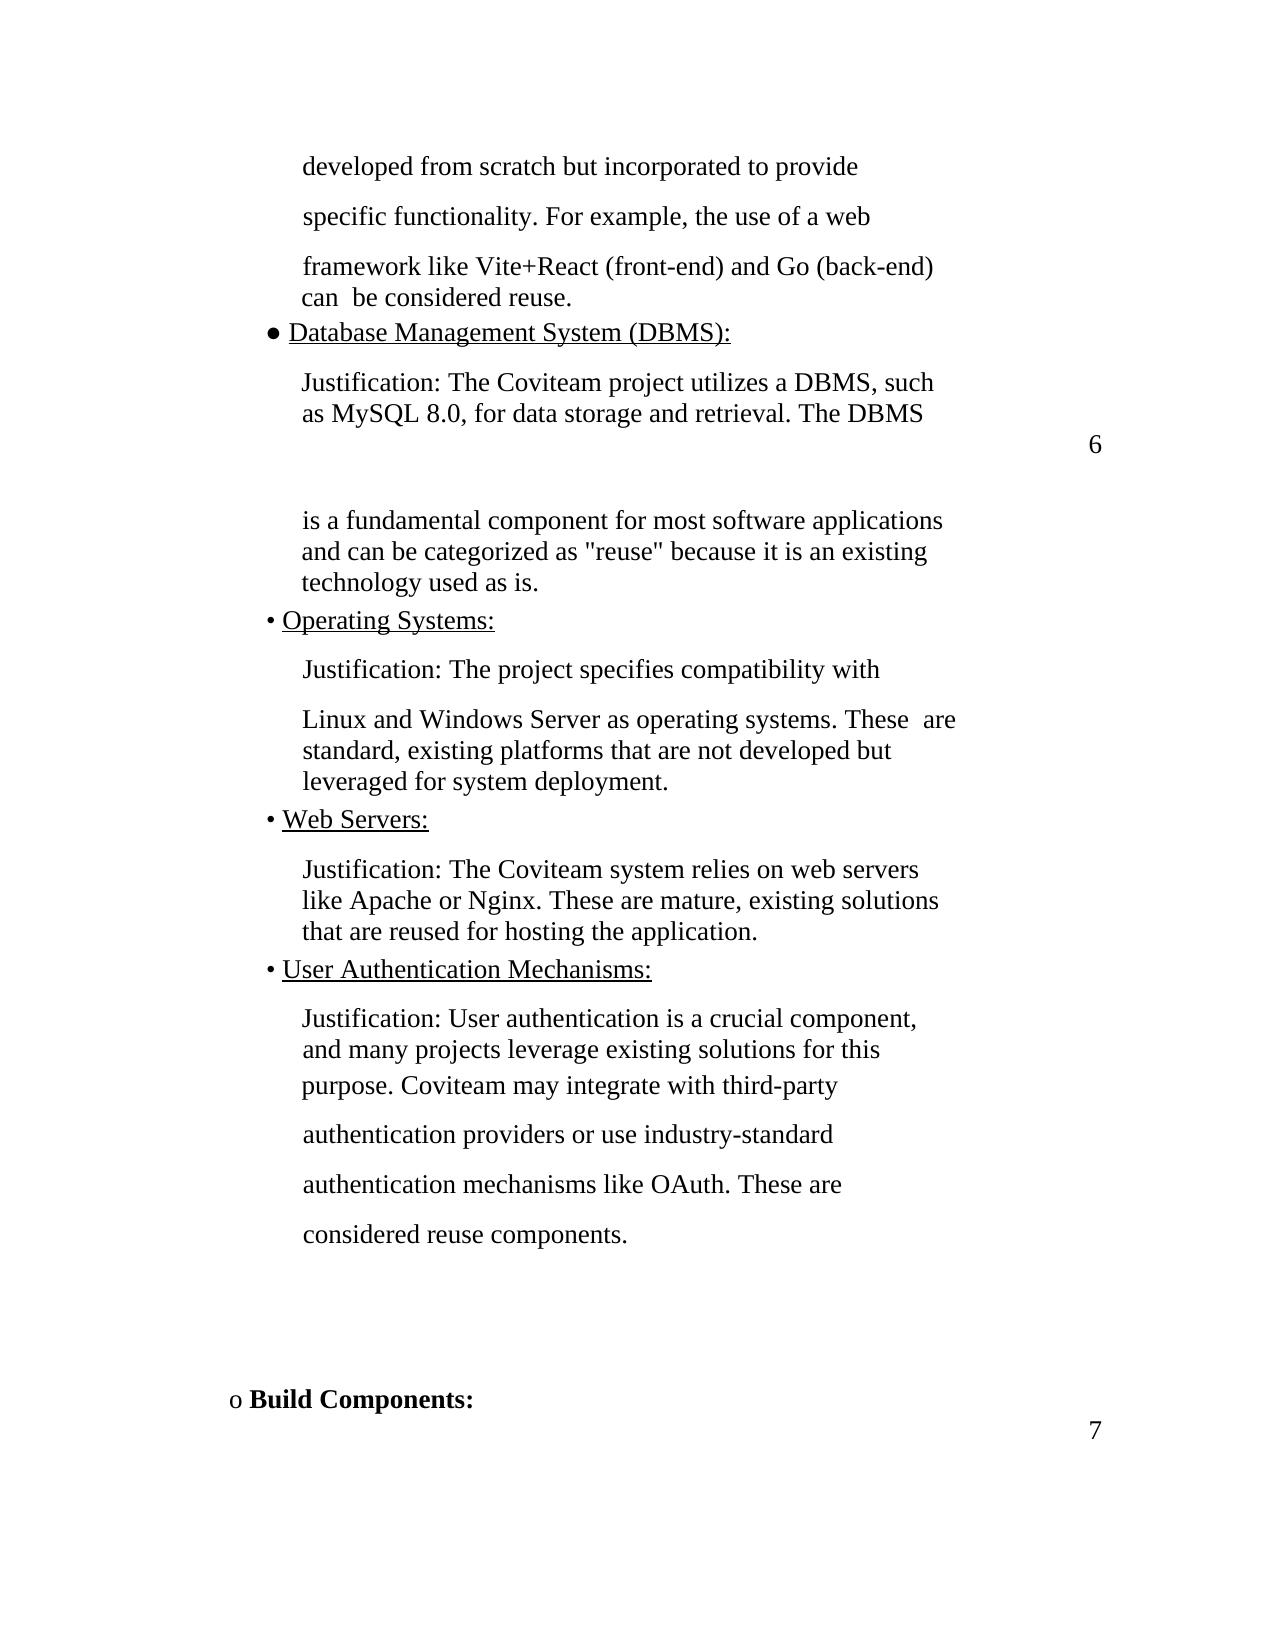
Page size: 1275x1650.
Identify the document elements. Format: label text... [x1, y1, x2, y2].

text Justification: The project specifies compatibility with [302, 653, 1125, 684]
text framework like Vite+React (front-end) and Go (back-end) can be considered reuse. [301, 249, 958, 312]
text • User Authentication Mechanisms: [266, 953, 1125, 984]
text Justification: The Coviteam project utilizes a DBMS, such as MySQL 8.0, for data storage and retrieval. The DBMS [301, 366, 968, 428]
text is a fundamental component for most software applications and can be categorized as "reuse" because it is an existing technology used as is. [301, 504, 978, 597]
text • Web Servers: [266, 803, 1125, 834]
text developed from scratch but incorporated to provide [302, 150, 1125, 181]
text Justification: User authentication is a crucial component, and many projects leverage existing solutions for this [302, 1002, 947, 1065]
text authentication providers or use industry-standard [303, 1119, 1125, 1150]
text 6 [150, 428, 1108, 459]
text specific functionality. For example, the use of a web [303, 200, 1125, 231]
text purpose. Coviteam may integrate with third-party [301, 1069, 1125, 1100]
text 7 [150, 1414, 1108, 1445]
text • Operating Systems: [266, 604, 1125, 635]
text authentication mechanisms like OAuth. These are [303, 1168, 1125, 1199]
text Justification: The Coviteam system relies on web servers like Apache or Nginx. These are mature, existing solutions that are reused for hosting the application. [302, 853, 972, 946]
text o Build Components: [229, 1383, 1125, 1414]
text considered reuse components. [303, 1218, 1125, 1249]
text Linux and Windows Server as operating systems. These are standard, existing platforms that are not developed but leveraged for system deployment. [302, 703, 964, 797]
text ● Database Management System (DBMS): [265, 316, 1125, 347]
